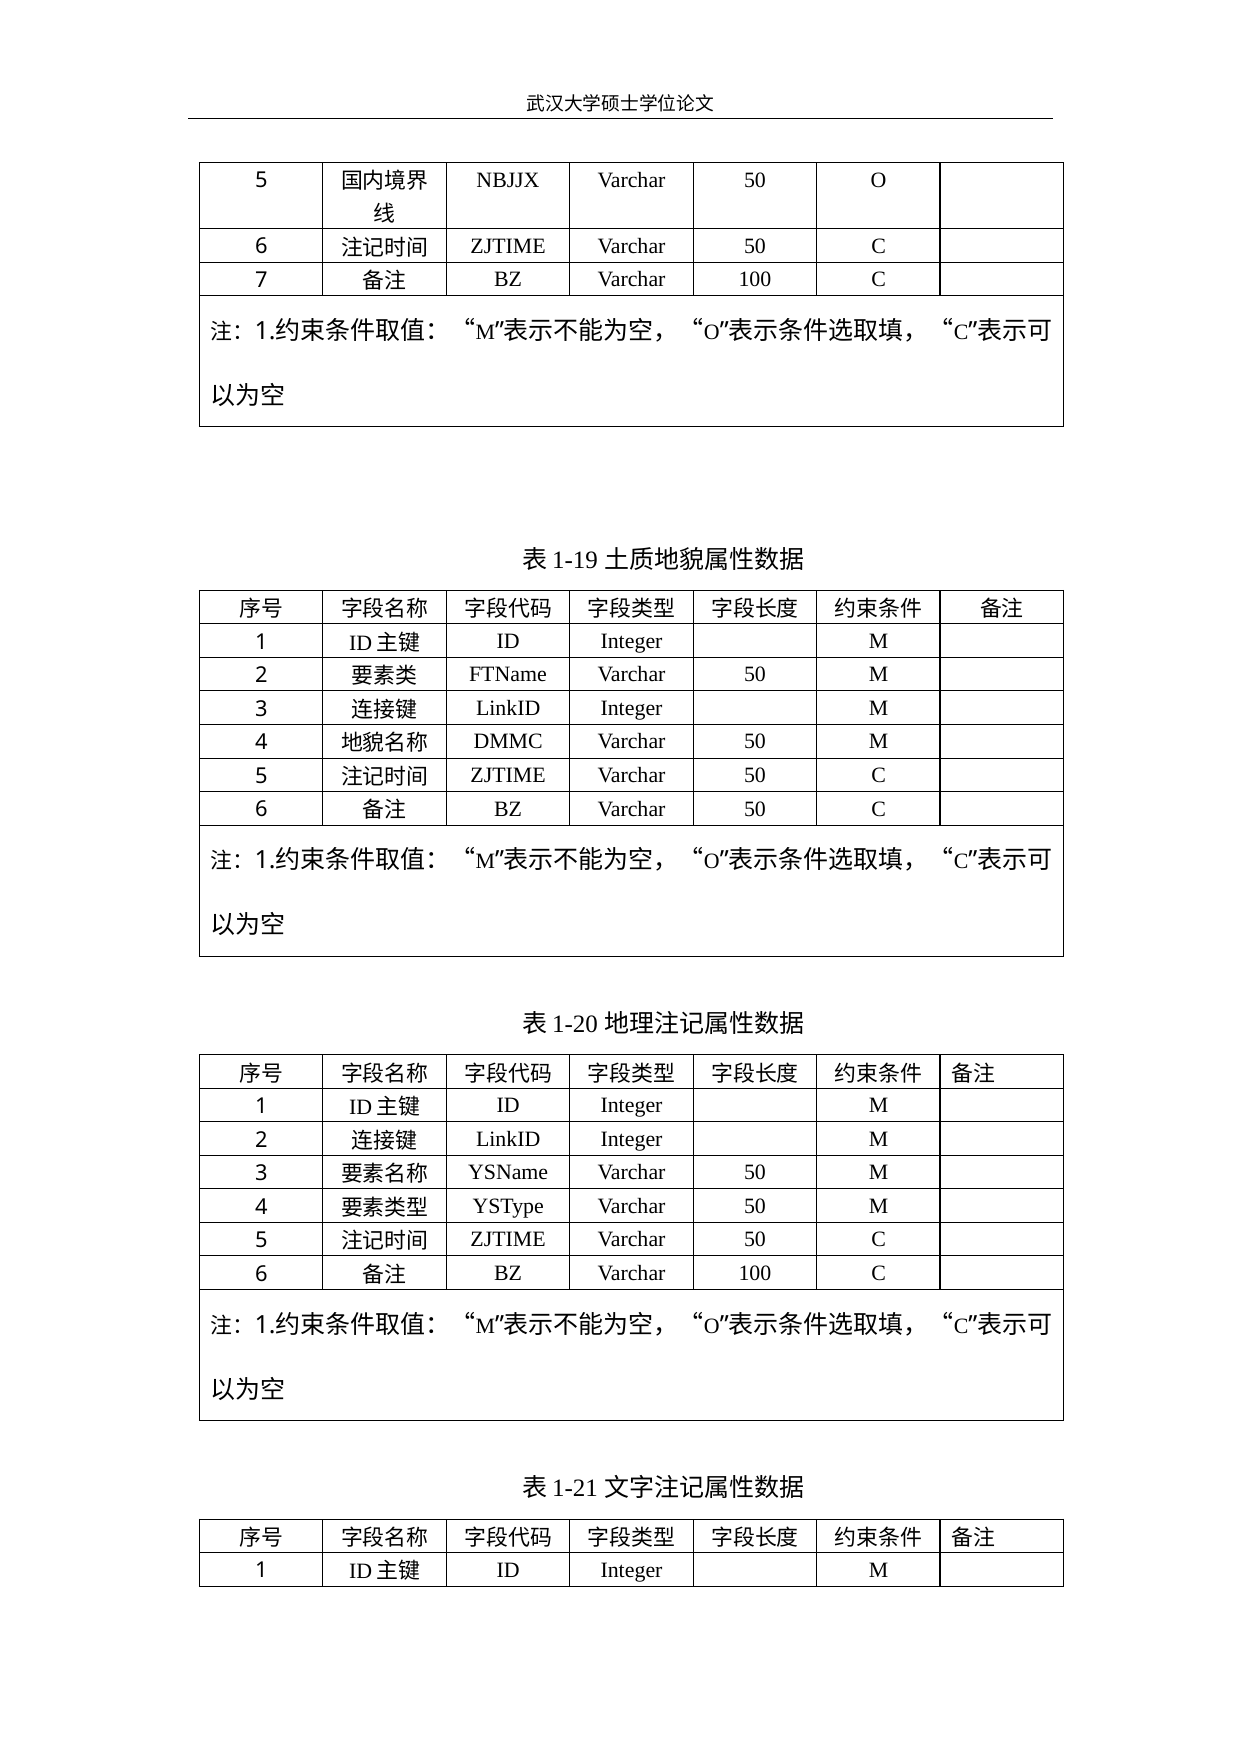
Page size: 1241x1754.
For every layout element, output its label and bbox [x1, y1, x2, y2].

table_cell [188, 162, 1088, 1587]
